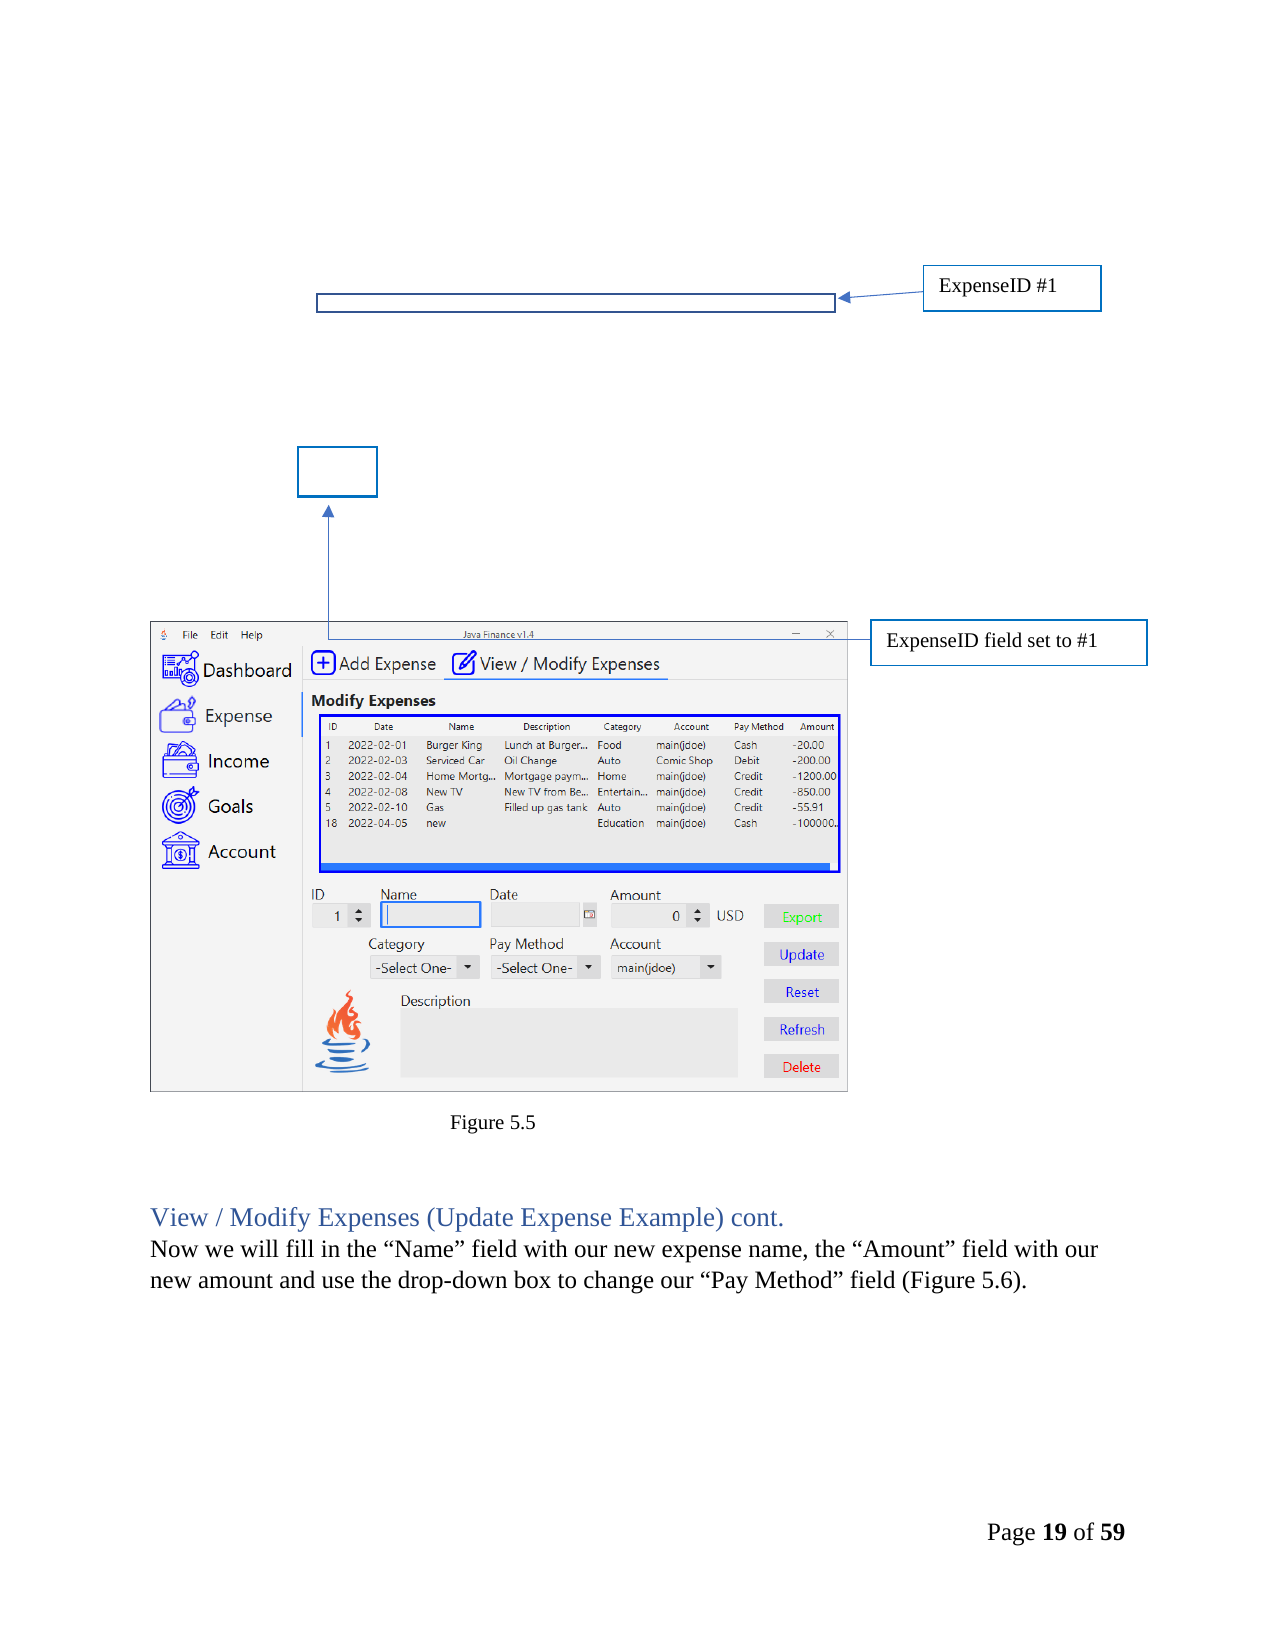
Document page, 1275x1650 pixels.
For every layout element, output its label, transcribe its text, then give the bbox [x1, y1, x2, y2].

picture [329, 621, 848, 639]
text Figure 5.5 [150, 1110, 1125, 1134]
subtitle View / Modify Expenses (Update Expense Example) cont. [150, 1201, 1125, 1232]
text Now we will fill in the “Name” field with our new expense name, the “Amount” field with our new amount and use the drop-down box to change our “Pay Method” field (Figure 5.6). [150, 1234, 1125, 1294]
picture [150, 621, 848, 1092]
